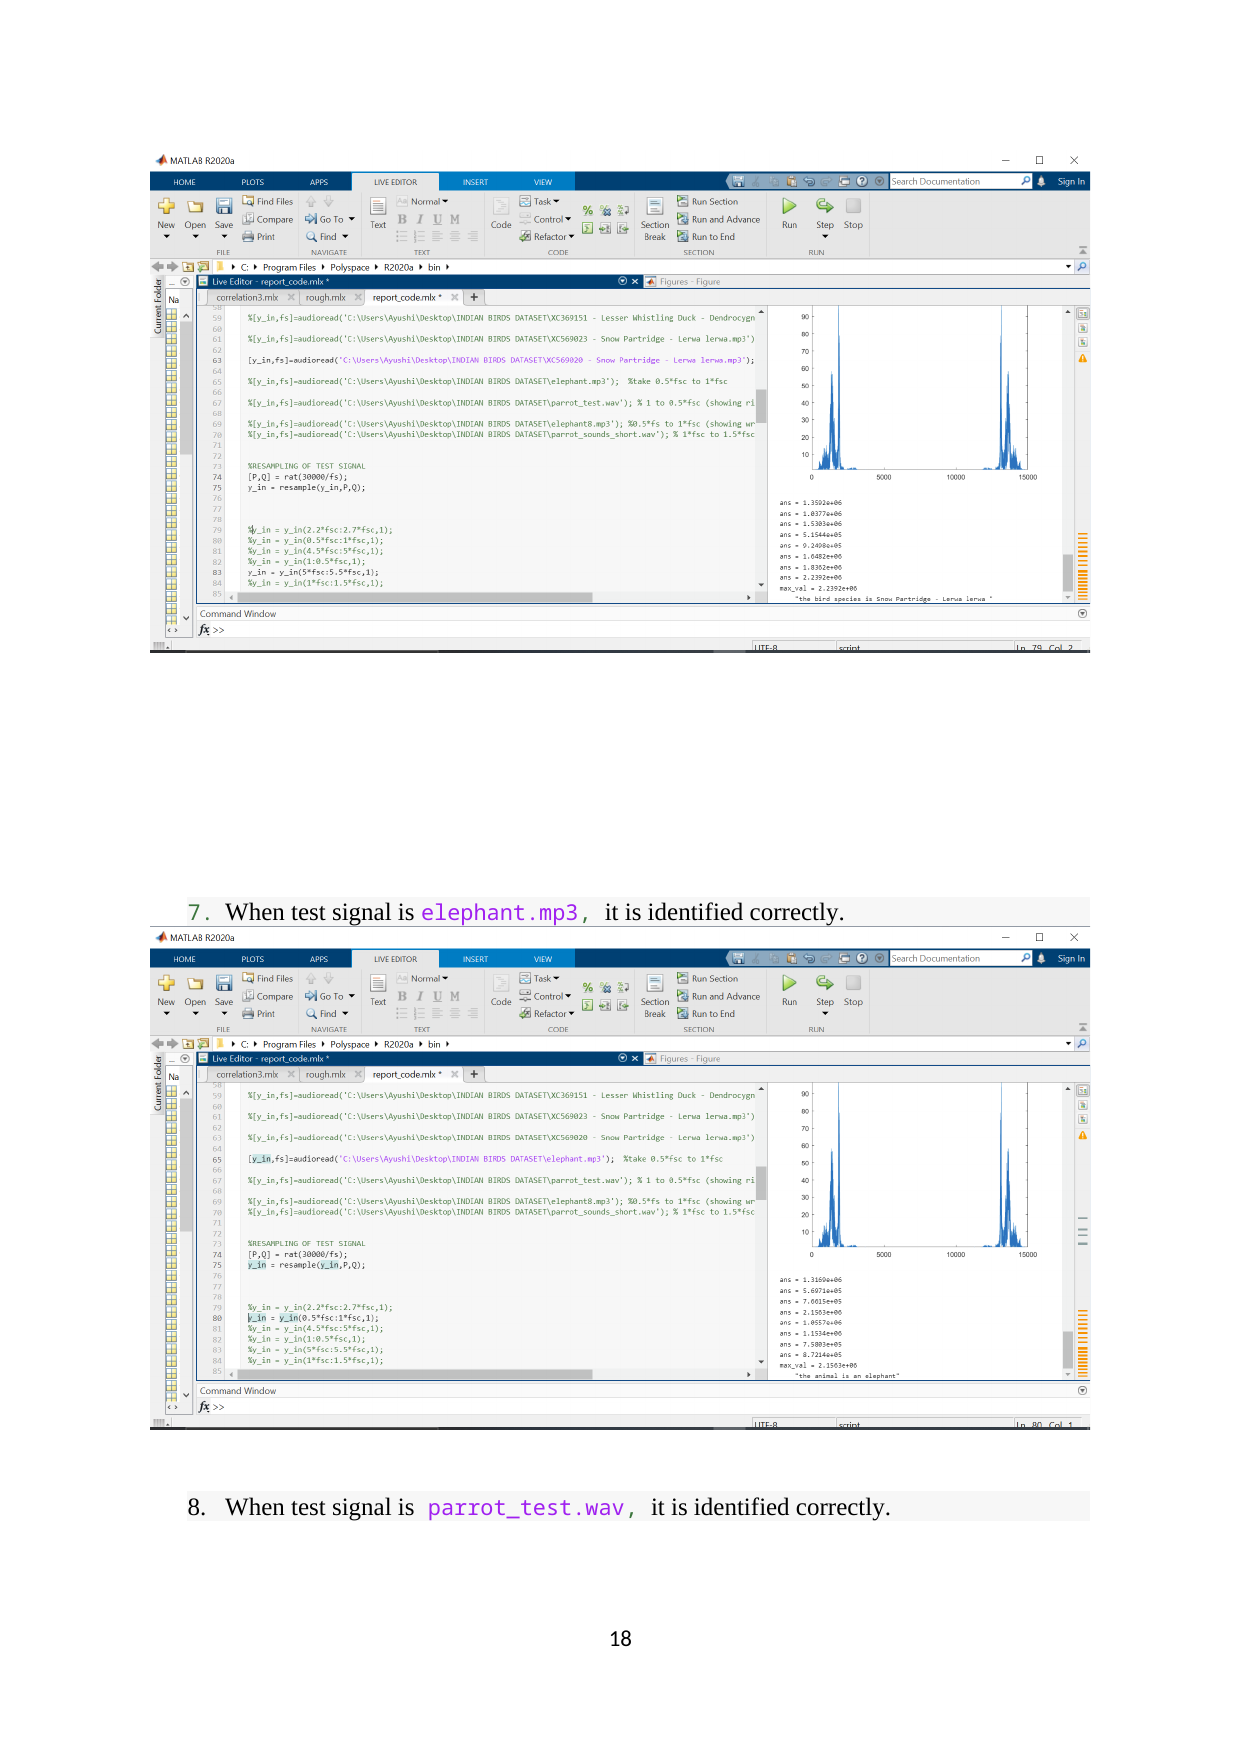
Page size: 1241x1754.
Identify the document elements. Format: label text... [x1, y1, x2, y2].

picture [150, 926, 1091, 1430]
list When test signal is parrot_test.wav, it is identified correctly. [187, 1491, 1090, 1521]
picture [150, 150, 1091, 653]
list When test signal is elephant.mp3, it is identified correctly. [187, 897, 1090, 926]
